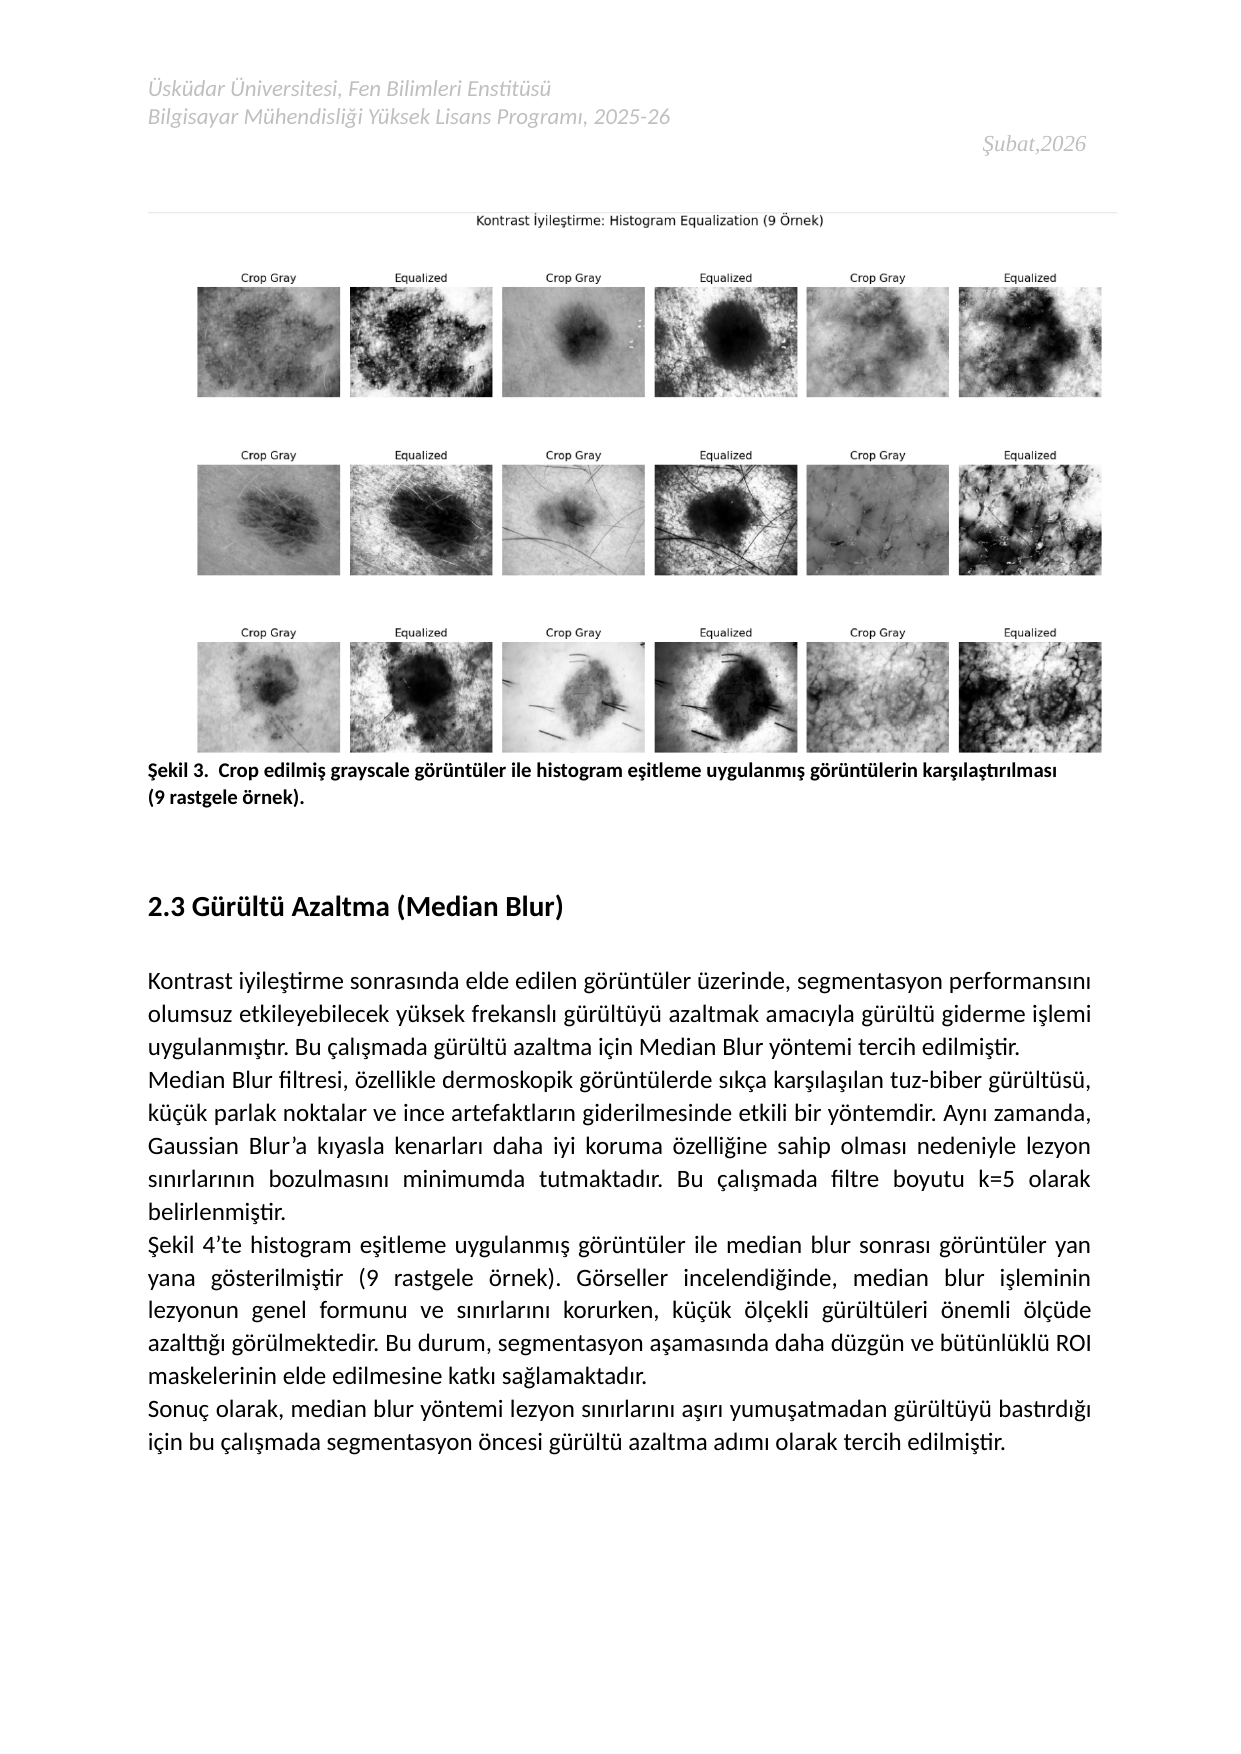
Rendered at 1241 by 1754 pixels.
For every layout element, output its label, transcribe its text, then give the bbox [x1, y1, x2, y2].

text (9 rastgele örnek). [148, 784, 1093, 810]
text Kontrast iyileştirme sonrasında elde edilen görüntüler üzerinde, segmentasyon performansını olumsuz etkileyebilecek yüksek frekanslı gürültüyü azaltmak amacıyla gürültü giderme işlemi uygulanmıştır. Bu çalışmada gürültü azaltma için Median Blur yöntemi tercih edilmiştir. [148, 965, 1093, 1062]
picture [147, 212, 1118, 755]
text Şekil 3. Crop edilmiş grayscale görüntüler ile histogram eşitleme uygulanmış görüntülerin karşılaştırılması [148, 757, 1093, 782]
text Median Blur filtresi, özellikle dermoskopik görüntülerde sıkça karşılaşılan tuz-biber gürültüsü, küçük parlak noktalar ve ince artefaktların giderilmesinde etkili bir yöntemdir. Aynı zamanda, Gaussian Blur’a kıyasla kenarları daha iyi koruma özelliğine sahip olması nedeniyle lezyon sınırlarının bozulmasını minimumda tutmaktadır. Bu çalışmada filtre boyutu k=5 olarak belirlenmiştir. [148, 1064, 1093, 1226]
text 2.3 Gürültü Azaltma (Median Blur) [148, 888, 1093, 924]
text Sonuç olarak, median blur yöntemi lezyon sınırlarını aşırı yumuşatmadan gürültüyü bastırdığı için bu çalışmada segmentasyon öncesi gürültü azaltma adımı olarak tercih edilmiştir. [148, 1393, 1093, 1457]
text Şekil 4’te histogram eşitleme uygulanmış görüntüler ile median blur sonrası görüntüler yan yana gösterilmiştir (9 rastgele örnek). Görseller incelendiğinde, median blur işleminin lezyonun genel formunu ve sınırlarını korurken, küçük ölçekli gürültüleri önemli ölçüde azalttığı görülmektedir. Bu durum, segmentasyon aşamasında daha düzgün ve bütünlüklü ROI maskelerinin elde edilmesine katkı sağlamaktadır. [148, 1229, 1093, 1391]
